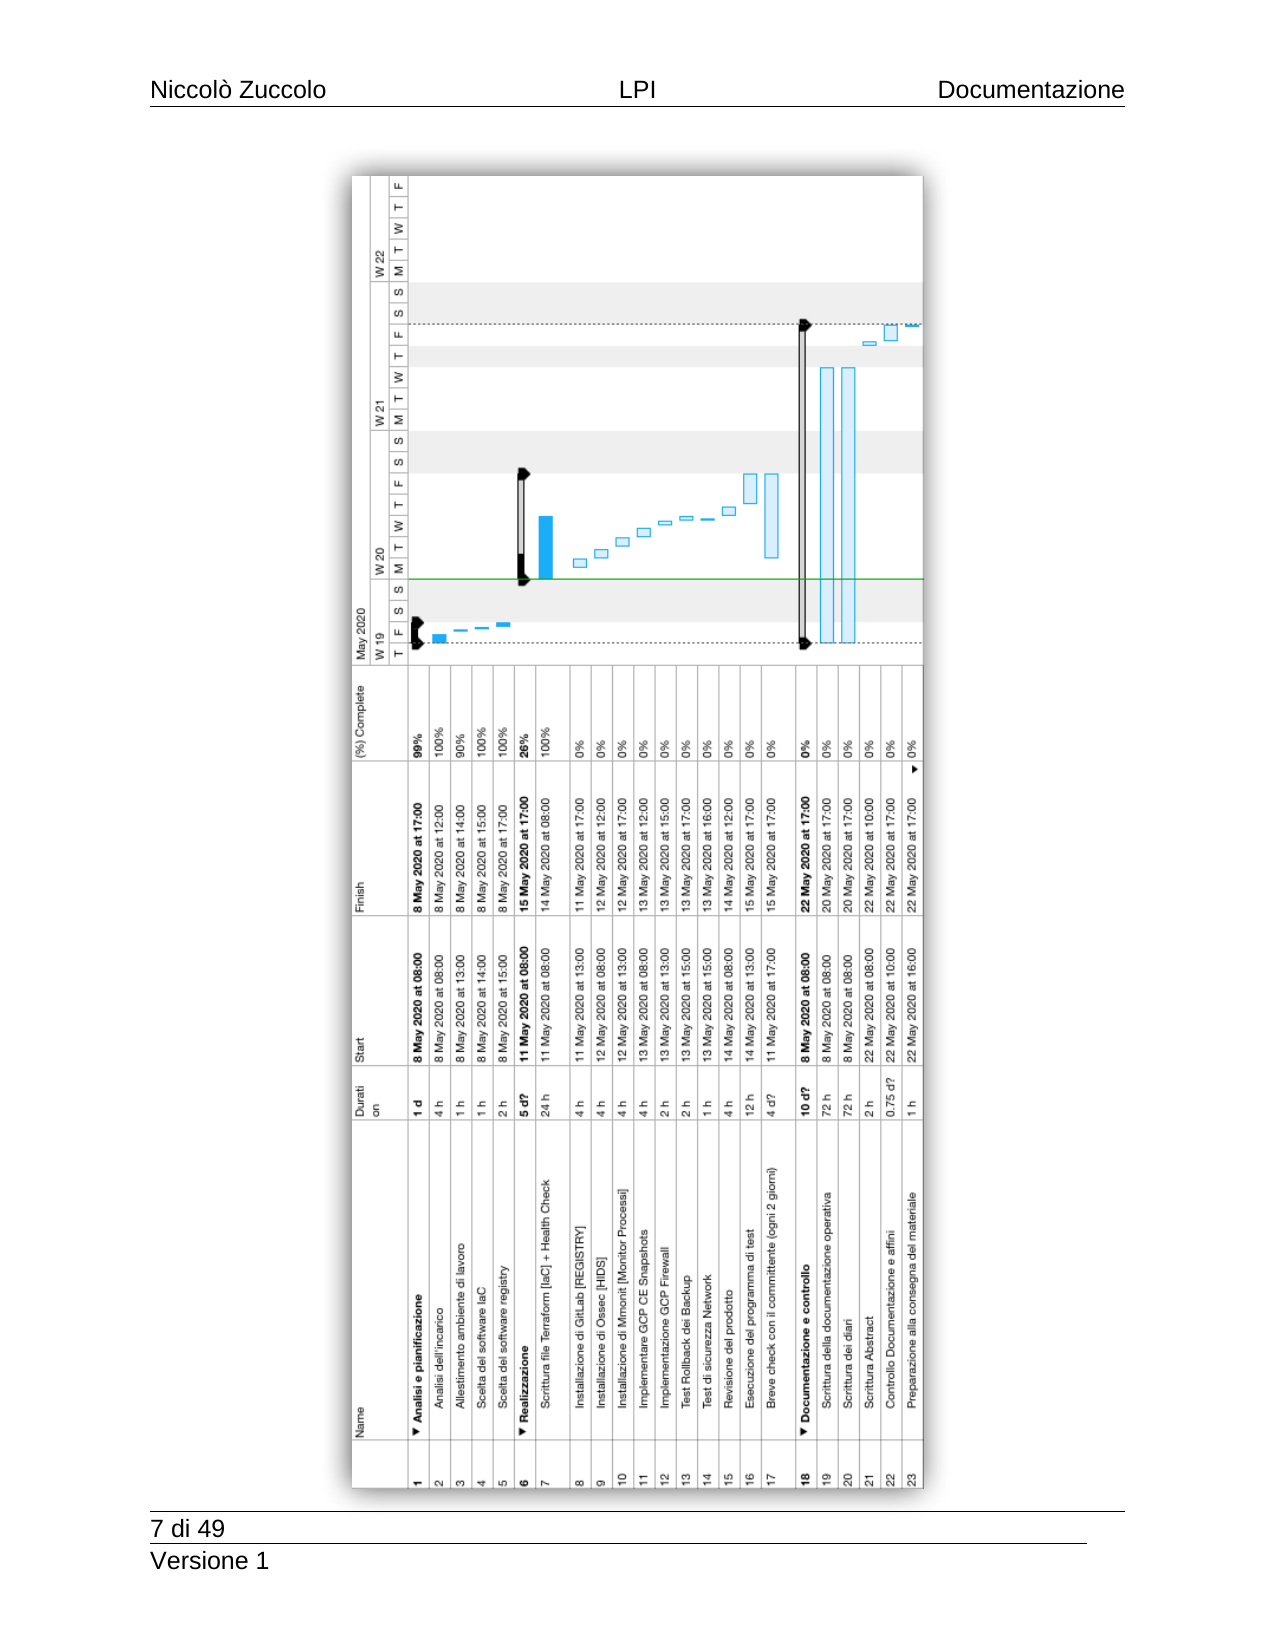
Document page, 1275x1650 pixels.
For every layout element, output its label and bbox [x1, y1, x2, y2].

picture [352, 176, 924, 1489]
